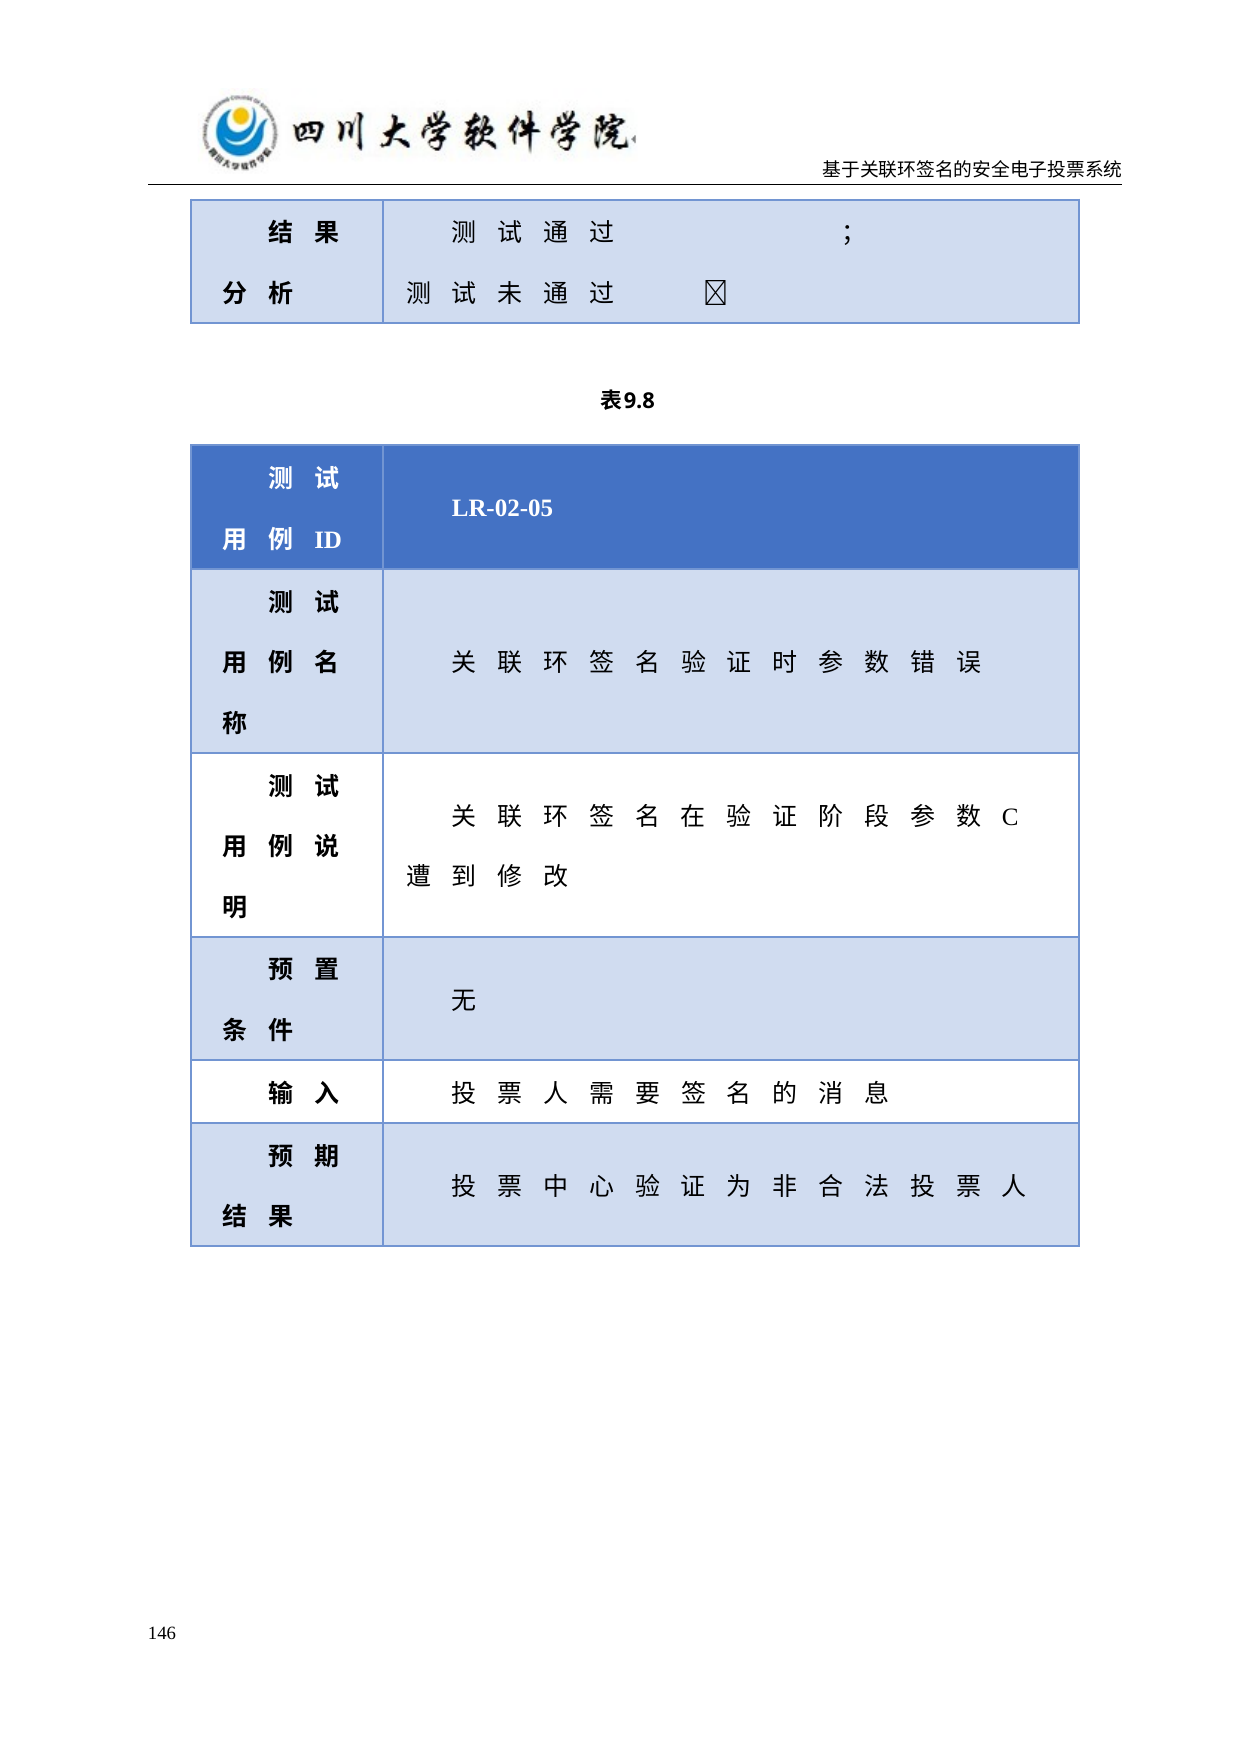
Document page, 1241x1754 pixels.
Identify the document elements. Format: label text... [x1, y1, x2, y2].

table_cell 关联环签名在验证阶段参数C遭到修改 [384, 754, 1078, 936]
text 表9.8 [154, 369, 1116, 429]
table_cell 测试用例说明 [192, 754, 382, 936]
table_header LR-02-05 [384, 446, 1078, 568]
table_cell 关联环签名验证时参数错误 [384, 570, 1078, 752]
table_cell 投票人需要签名的消息 [384, 1061, 1078, 1122]
table_cell 结果分析 [192, 201, 382, 322]
table_cell 预期结果 [192, 1124, 382, 1245]
picture [197, 88, 639, 177]
table_cell 输入 [192, 1061, 382, 1122]
table_cell 投票中心验证为非合法投票人 [384, 1124, 1078, 1245]
table_header 测试用例ID [192, 446, 382, 568]
table_cell 测试用例名称 [192, 570, 382, 752]
table_cell 测试通过 ； 测试未通过 [384, 201, 1078, 322]
table_cell 无 [384, 938, 1078, 1059]
table_cell 预置条件 [192, 938, 382, 1059]
